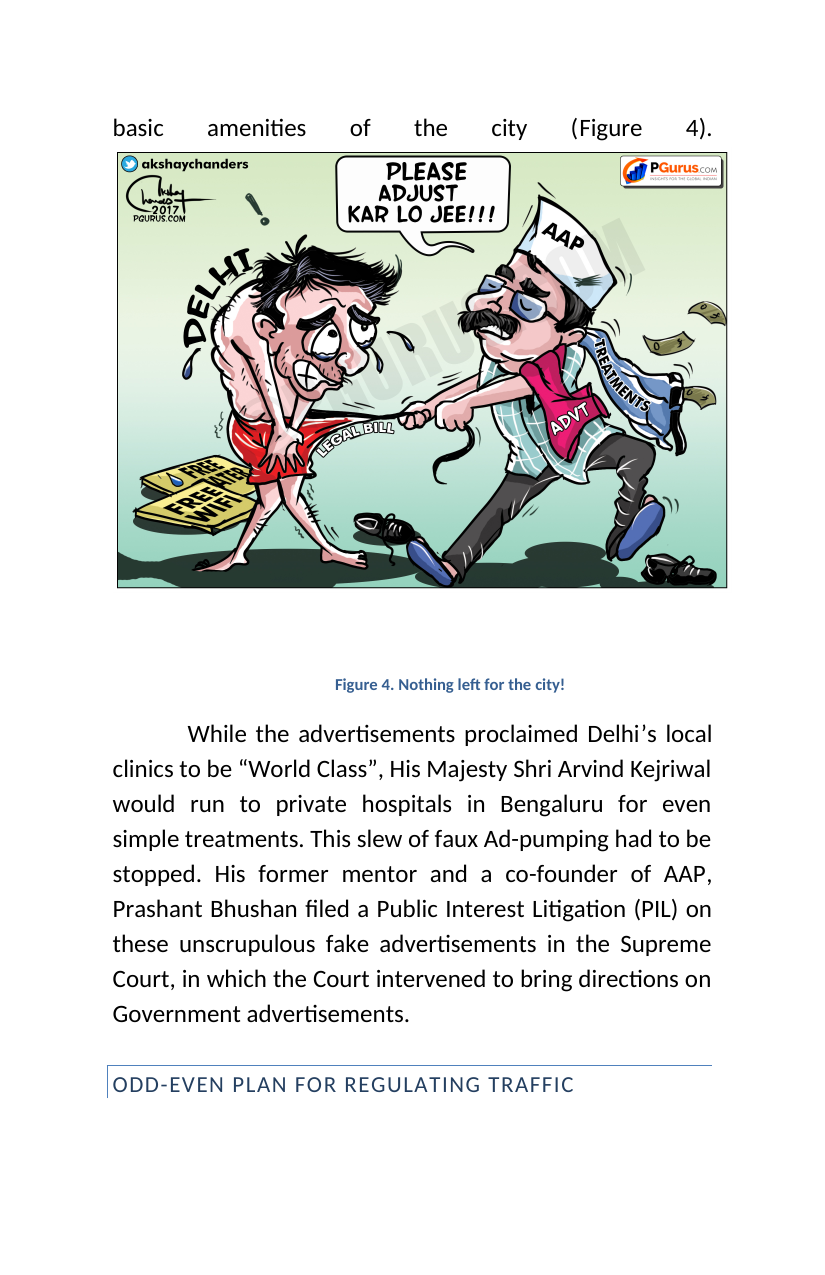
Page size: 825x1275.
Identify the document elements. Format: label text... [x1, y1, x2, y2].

subtitle Odd-Even plan for regulating traffic [108, 1066, 712, 1098]
text While the advertisements proclaimed Delhi’s local clinics to be “World Class”, His Majesty Shri Arvind Kejriwal would run to private hospitals in Bengaluru for even simple treatments. This slew of faux Ad-pumping had to be stopped. His former mentor and a co-founder of AAP, Prashant Bhushan filed a Public Interest Litigation (PIL) on these unscrupulous fake advertisements in the Supreme Court, in which the Court intervened to bring directions on Government advertisements. [112, 718, 712, 1029]
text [112, 112, 712, 147]
picture [112, 147, 732, 593]
